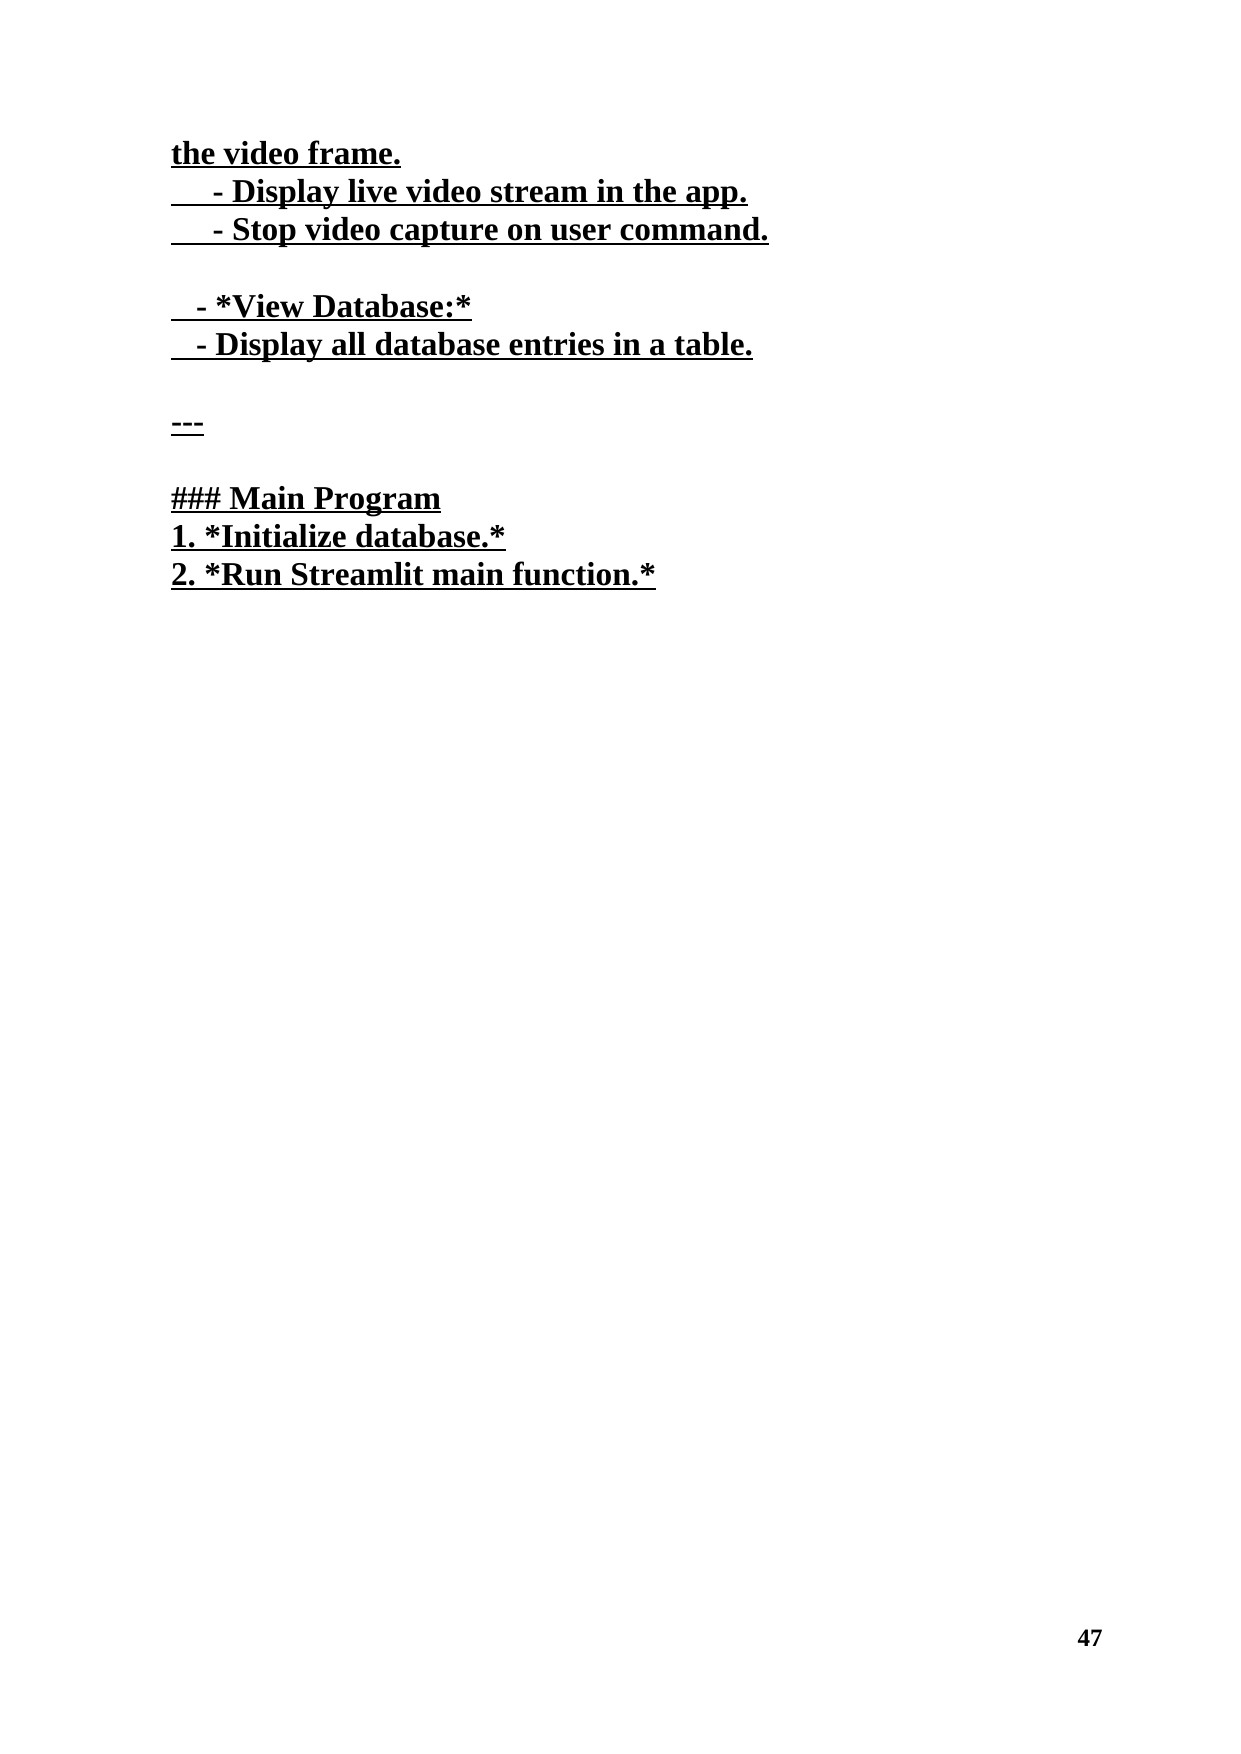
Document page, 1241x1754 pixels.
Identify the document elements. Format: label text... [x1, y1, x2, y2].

text - Display all database entries in a table. [171, 324, 1102, 363]
text ### Main Program [171, 478, 1102, 516]
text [171, 133, 1102, 171]
text 2. *Run Streamlit main function.* [171, 554, 1102, 593]
text - Display live video stream in the app. [171, 171, 1102, 209]
text --- [171, 401, 1102, 439]
text - *View Database:* [171, 286, 1102, 324]
text - Stop video capture on user command. [171, 209, 1102, 248]
text 1. *Initialize database.* [171, 516, 1102, 554]
